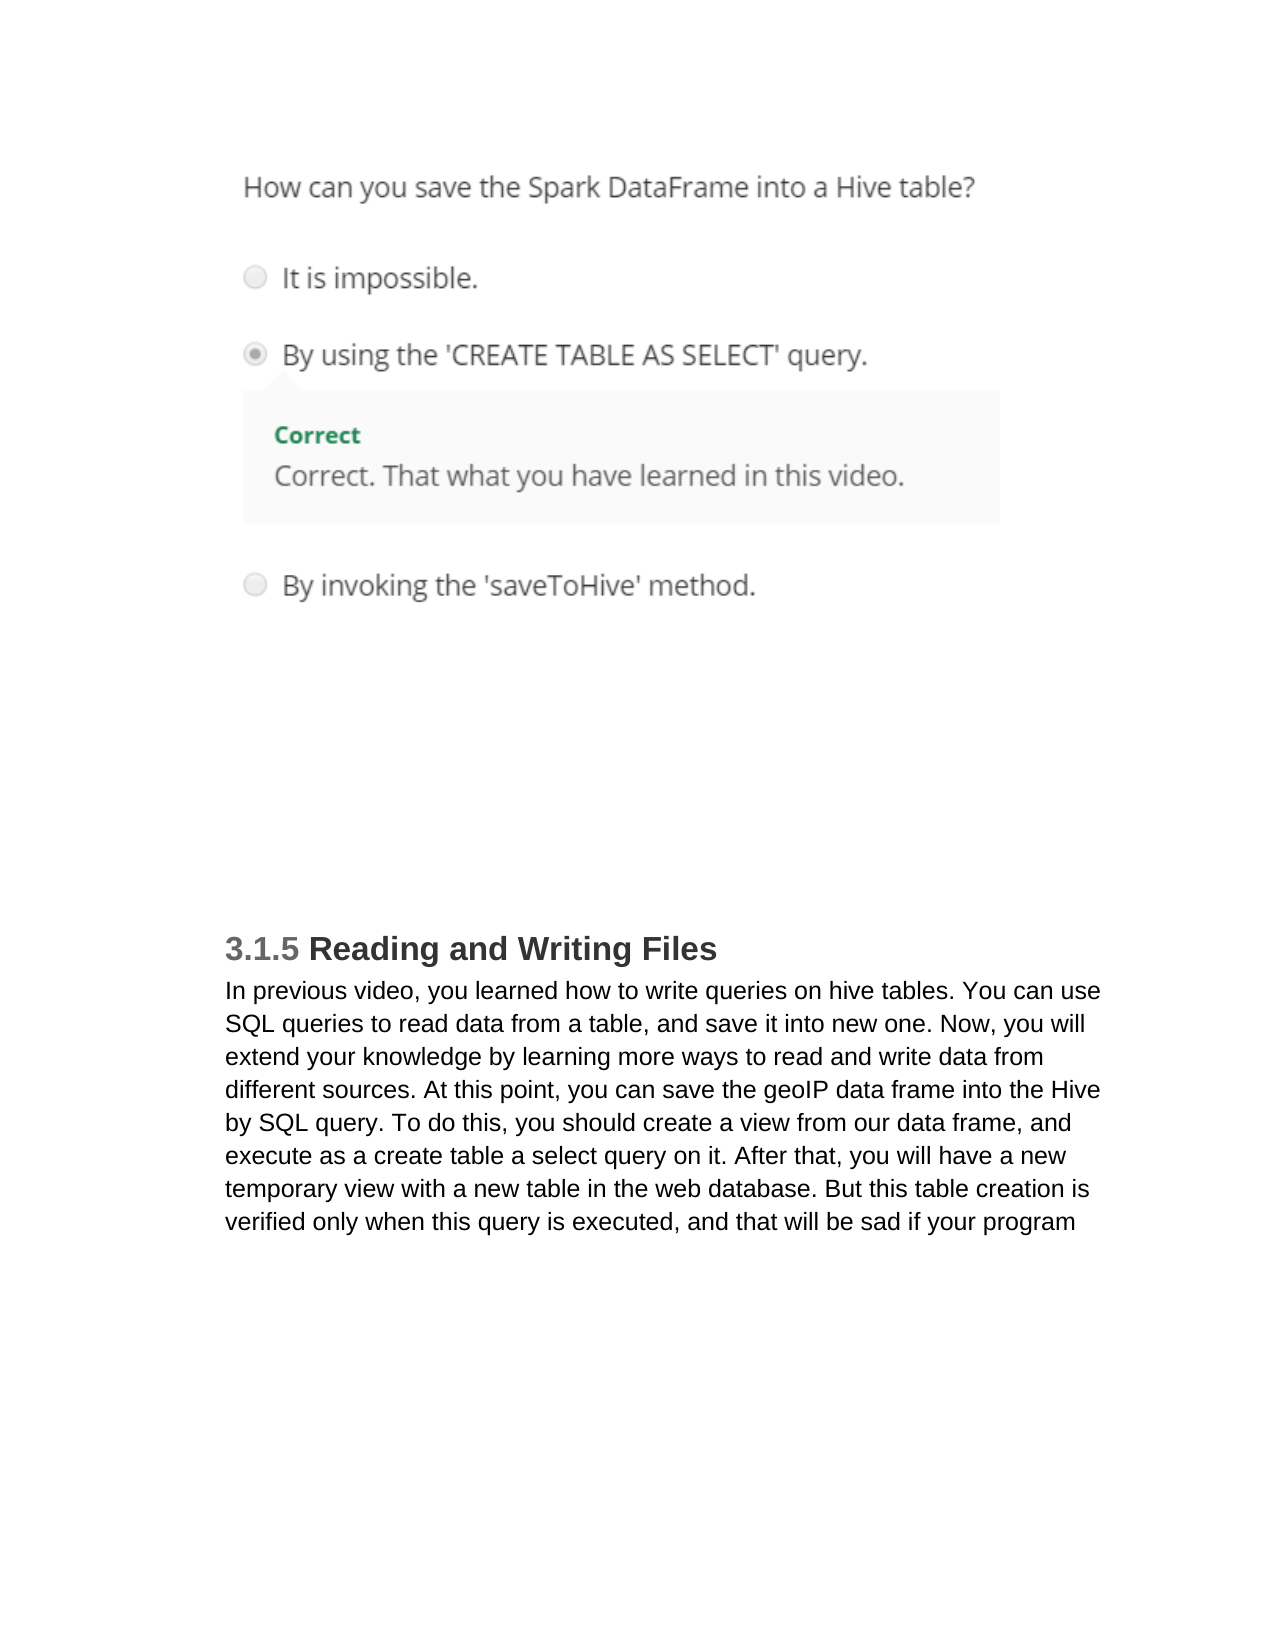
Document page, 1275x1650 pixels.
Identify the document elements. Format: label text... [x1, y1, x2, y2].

picture [225, 150, 1001, 632]
subtitle 3.1.5 Reading and Writing Files [225, 929, 1125, 968]
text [225, 976, 1125, 1236]
